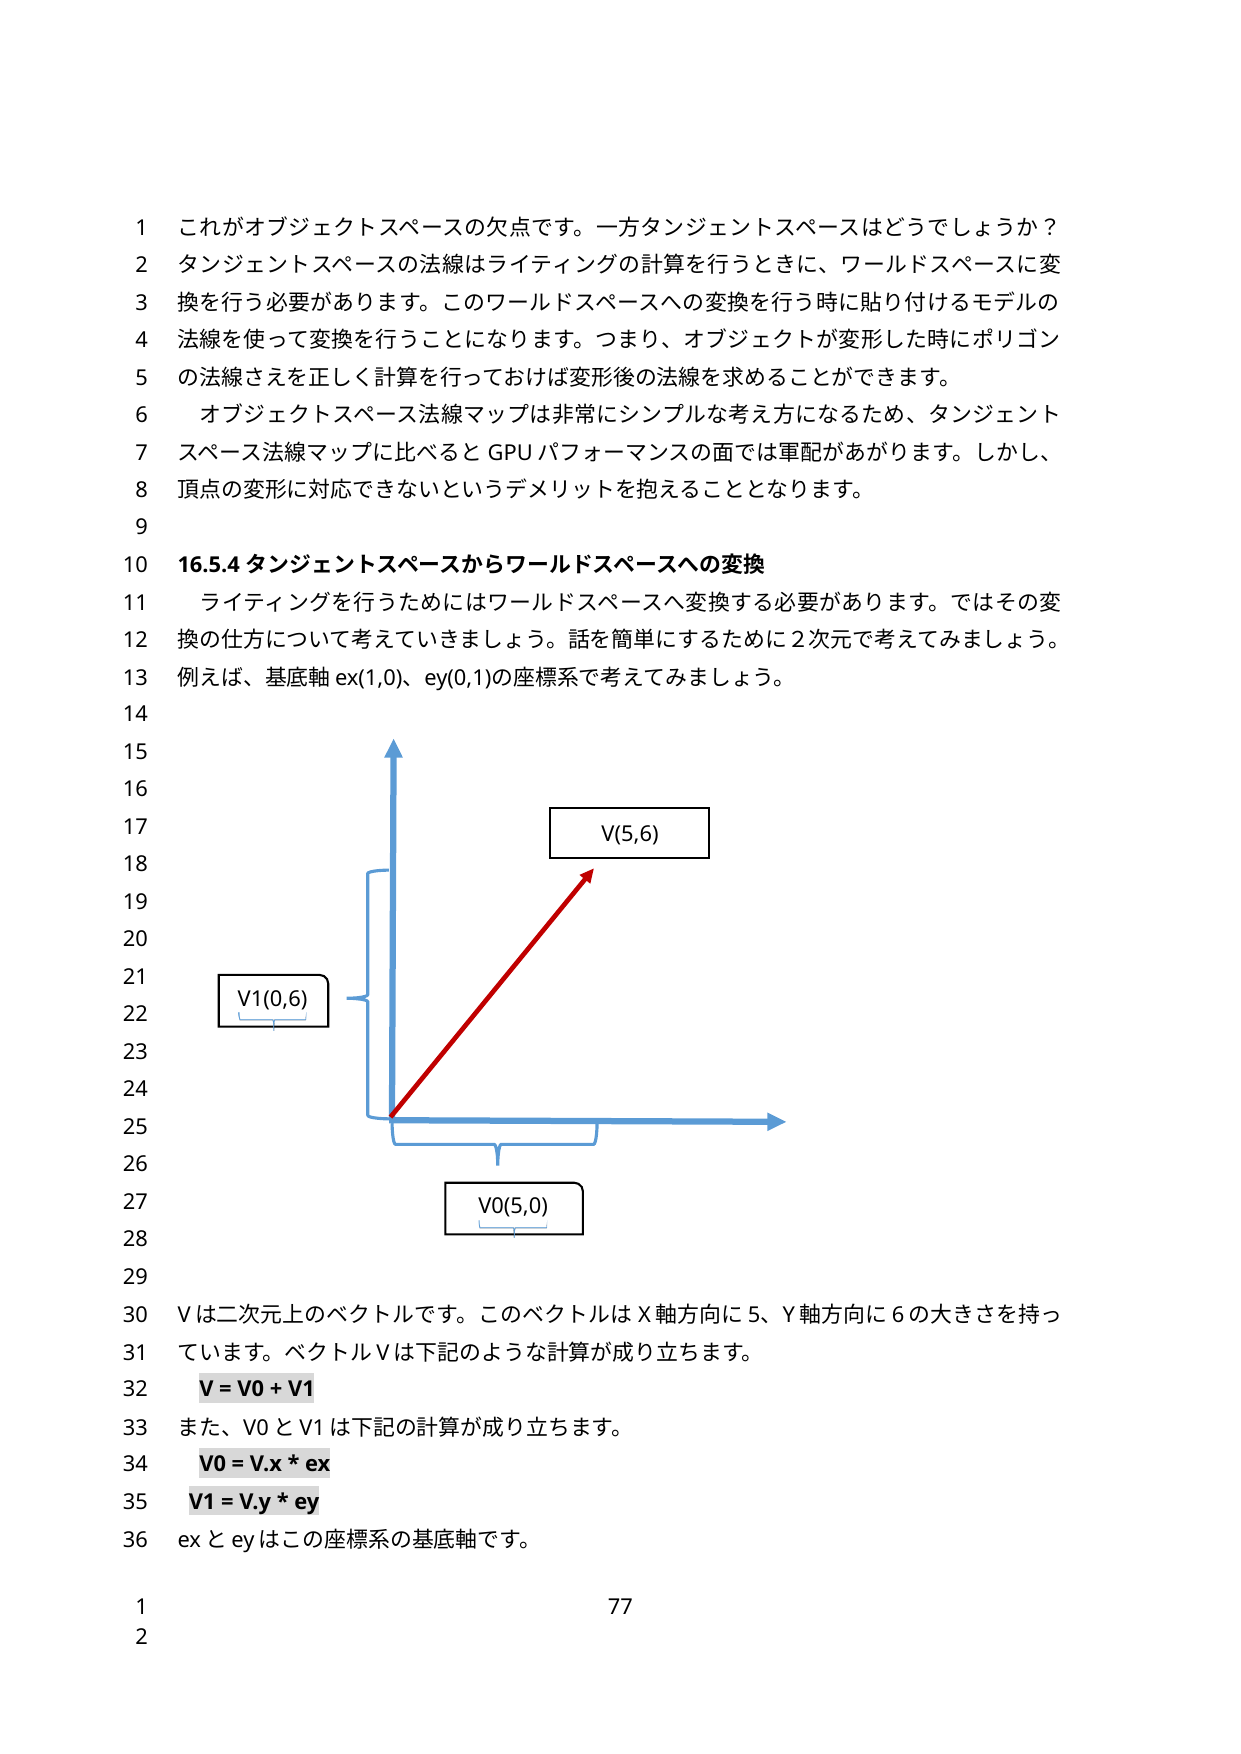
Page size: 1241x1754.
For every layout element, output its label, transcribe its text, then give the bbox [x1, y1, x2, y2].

text オブジェクトスペース法線マップは非常にシンプルな考え方になるため、タンジェントスペース法線マップに比べるとGPUパフォーマンスの面では軍配があがります。しかし、頂点の変形に対応できないというデメリットを抱えることとなります。 [177, 394, 1063, 507]
text 16.5.4 タンジェントスペースからワールドスペースへの変換 [177, 544, 1063, 582]
text また、V0とV1は下記の計算が成り立ちます。 [177, 1407, 1063, 1444]
text V1 = V.y * ey [177, 1482, 1063, 1519]
text V = V0 + V1 [177, 1369, 1063, 1407]
text exとeyはこの座標系の基底軸です。 [177, 1519, 1063, 1557]
text これがオブジェクトスペースの欠点です。一方タンジェントスペースはどうでしょうか？タンジェントスペースの法線はライティングの計算を行うときに、ワールドスペースに変換を行う必要があります。このワールドスペースへの変換を行う時に貼り付けるモデルの法線を使って変換を行うことになります。つまり、オブジェクトが変形した時にポリゴンの法線さえを正しく計算を行っておけば変形後の法線を求めることができます。 [177, 207, 1063, 394]
text ライティングを行うためにはワールドスペースへ変換する必要があります。ではその変換の仕方について考えていきましょう。話を簡単にするために２次元で考えてみましょう。 [177, 582, 1063, 657]
text Vは二次元上のベクトルです。このベクトルはX軸方向に5、Y軸方向に6の大きさを持っています。ベクトルVは下記のような計算が成り立ちます。 [177, 1294, 1063, 1369]
text V0 = V.x * ex [177, 1444, 1063, 1482]
text 例えば、基底軸ex(1,0)、ey(0,1)の座標系で考えてみましょう。 [177, 657, 1063, 694]
